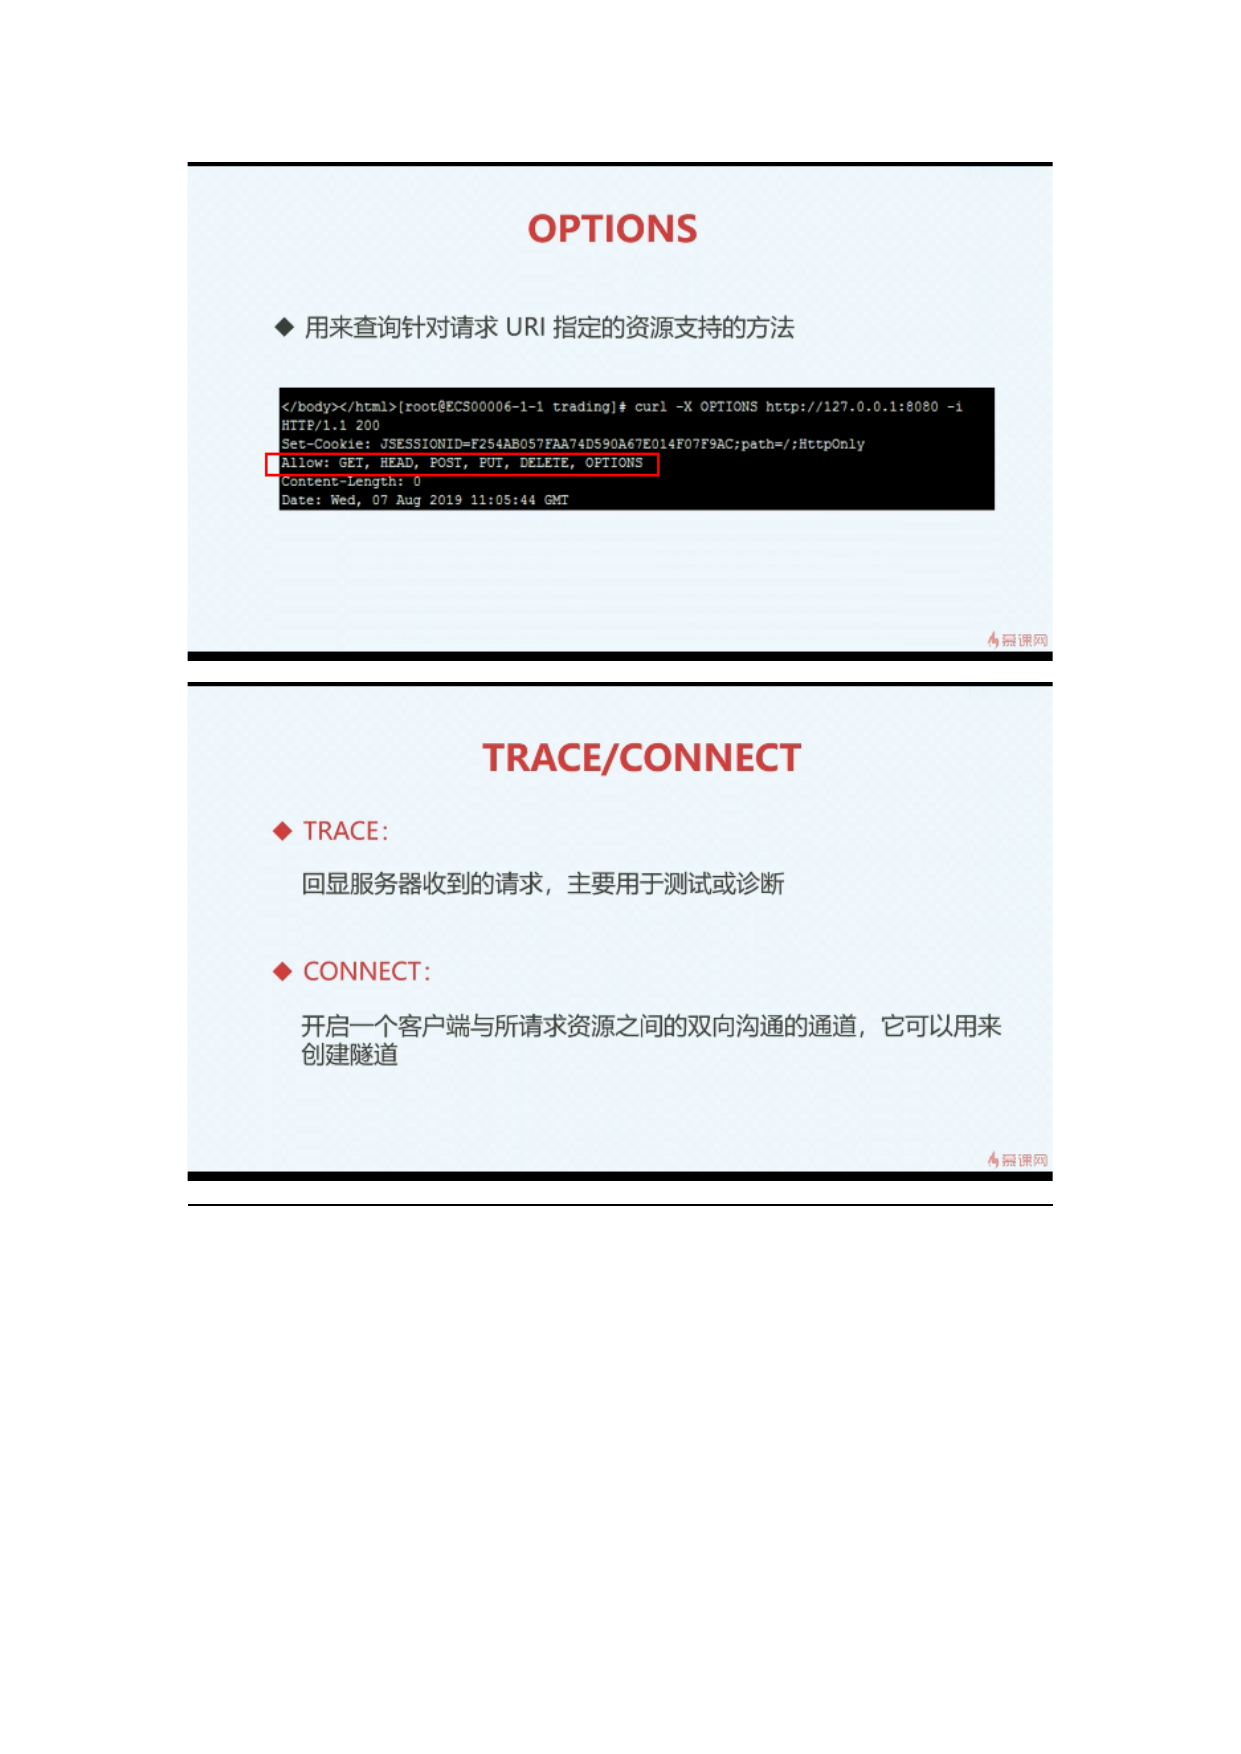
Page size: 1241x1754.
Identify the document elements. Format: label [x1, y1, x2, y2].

picture [187, 162, 1053, 661]
picture [187, 682, 1053, 1181]
